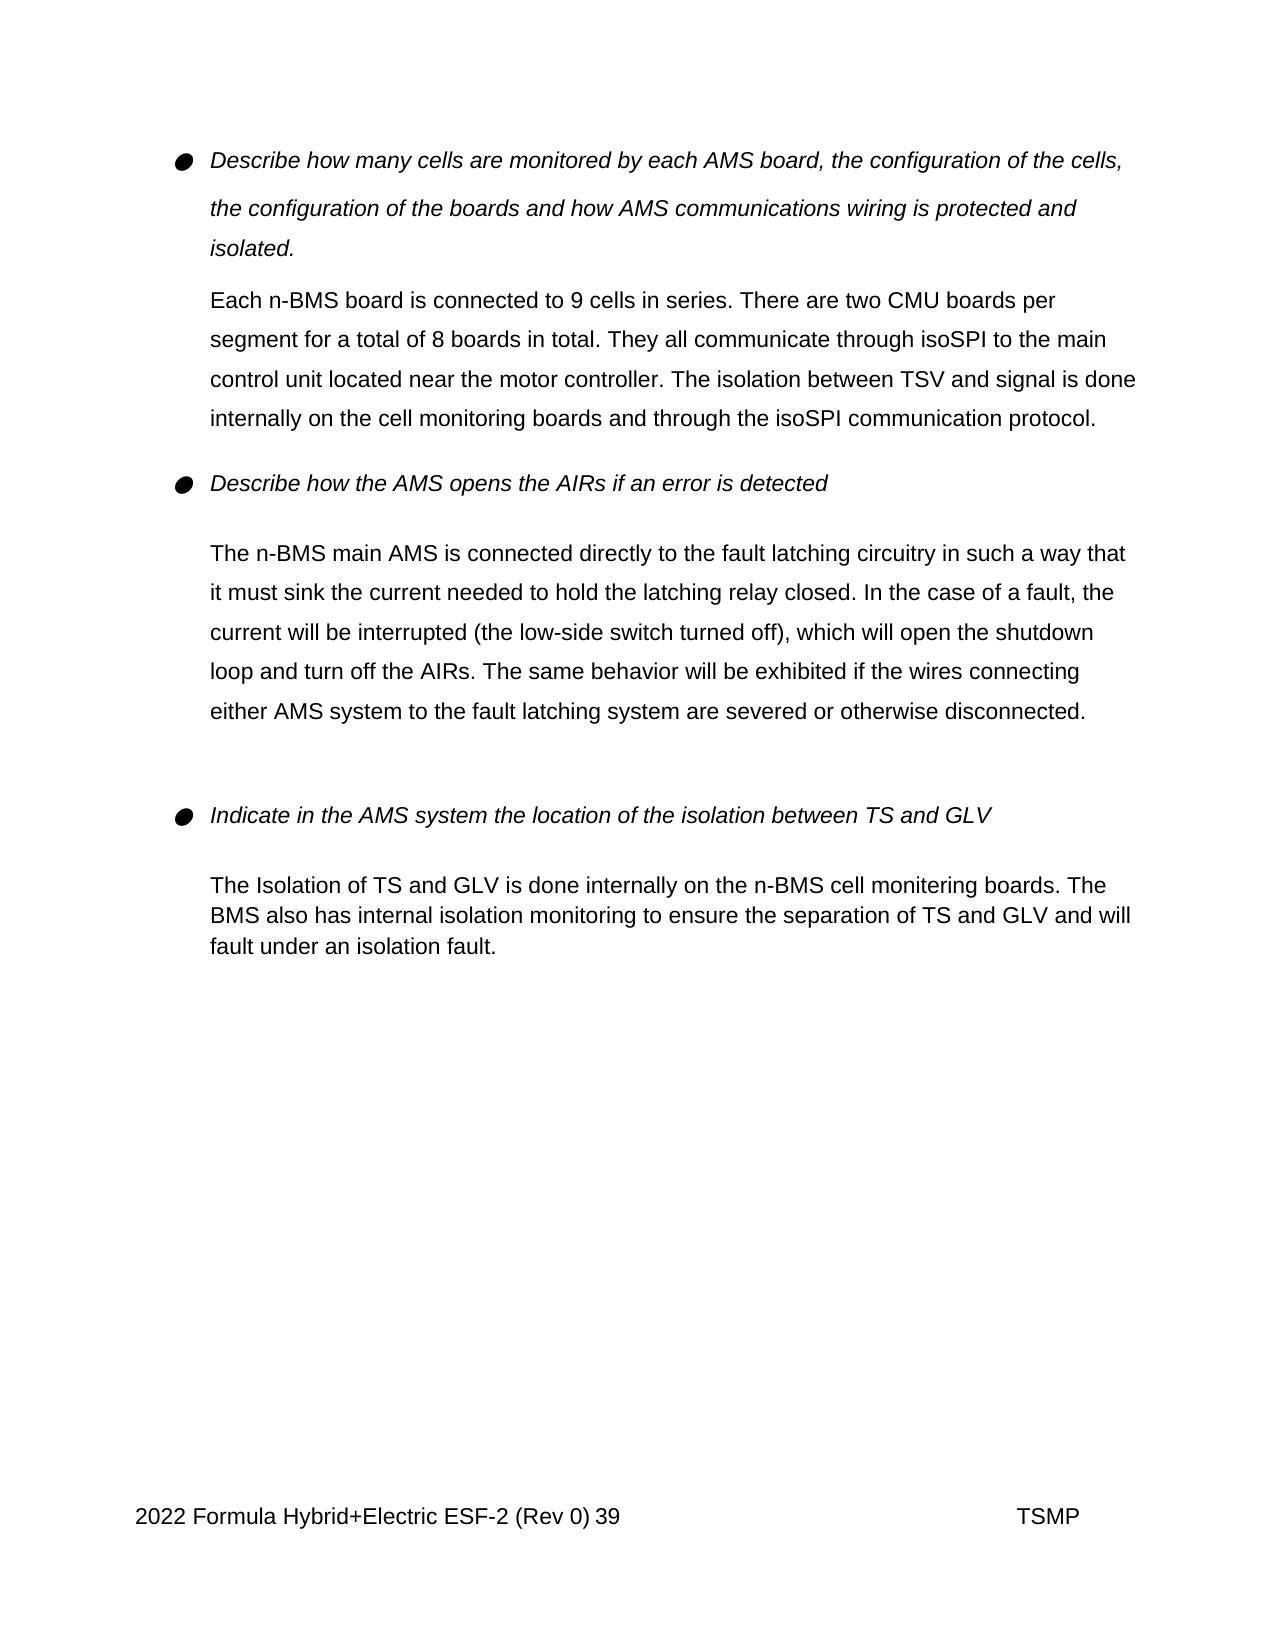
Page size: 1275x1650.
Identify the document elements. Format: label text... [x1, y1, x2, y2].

list Indicate in the AMS system the location of the isolation between TS and GLV [172, 789, 1140, 836]
text The Isolation of TS and GLV is done internally on the n-BMS cell monitering boards. The BMS also has internal isolation monitoring to ensure the separation of TS and GLV and will fault under an isolation fault. [210, 872, 1140, 959]
list Describe how many cells are monitored by each AMS board, the configuration of the cells, the configuration of the boards and how AMS communications wiring is protected and isolated. [172, 135, 1140, 261]
list Describe how the AMS opens the AIRs if an error is detected [172, 457, 1140, 504]
list The n-BMS main AMS is connected directly to the fault latching circuitry in such a way that it must sink the current needed to hold the latching relay closed. In the case of a fault, the current will be interrupted (the low-side switch turned off), which will open the shutdown loop and turn off the AIRs. The same behavior will be exhibited if the wires connecting either AMS system to the fault latching system are severed or otherwise disconnected. [210, 540, 1140, 724]
text Each n-BMS board is connected to 9 cells in series. There are two CMU boards per segment for a total of 8 boards in total. They all communicate through isoSPI to the main control unit located near the motor controller. The isolation between TSV and signal is done internally on the cell monitoring boards and through the isoSPI communication protocol. [210, 287, 1140, 431]
